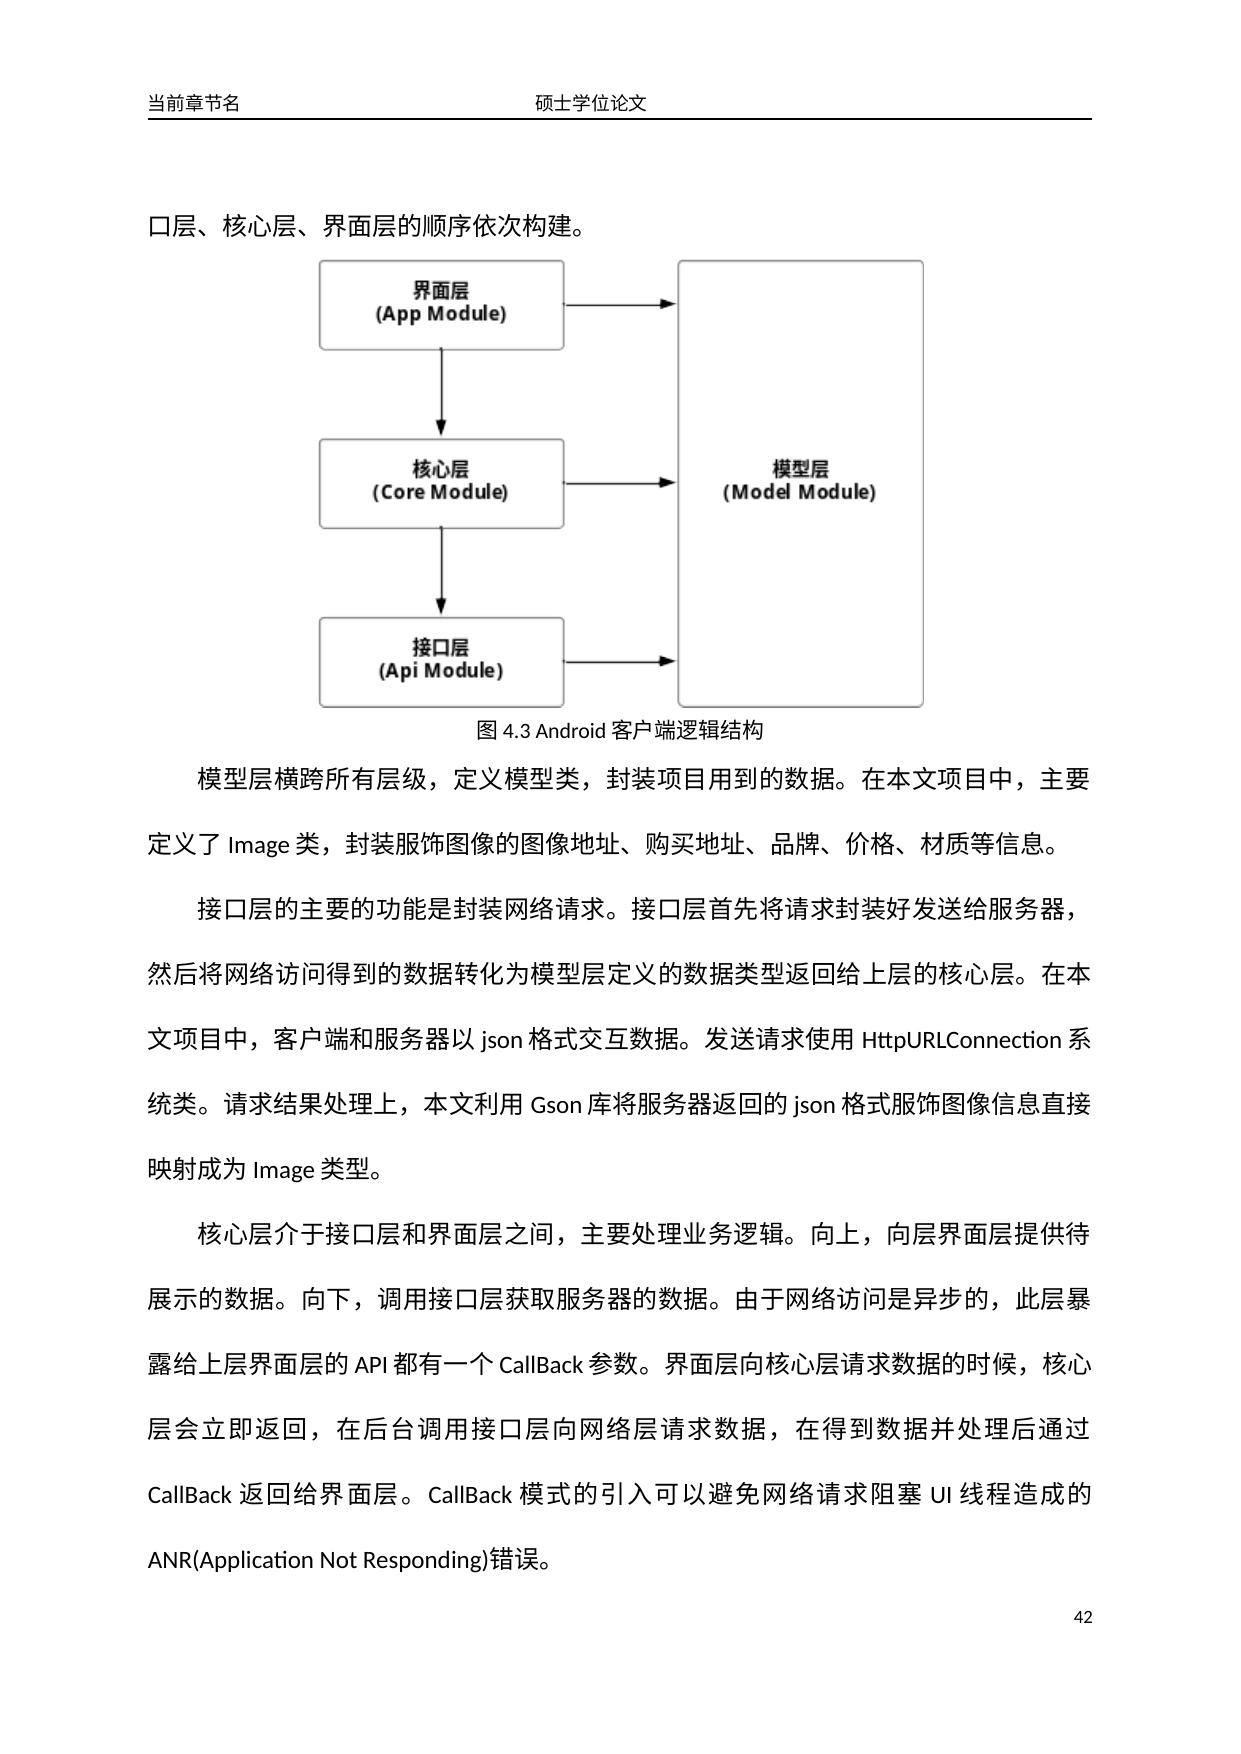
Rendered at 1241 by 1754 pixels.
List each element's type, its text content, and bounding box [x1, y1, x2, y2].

list 核心层介于接口层和界面层之间，主要处理业务逻辑。向上，向层界面层提供待展示的数据。向下，调用接口层获取服务器的数据。由于网络访问是异步的，此层暴露给上层界面层的API都有一个CallBack参数。界面层向核心层请求数据的时候，核心层会立即返回，在后台调用接口层向网络层请求数据，在得到数据并处理后通过CallBack返回给界面层。CallBack模式的引入可以避免网络请求阻塞UI线程造成的ANR(Application Not Responding)错误。 [148, 1200, 1092, 1590]
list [148, 192, 1092, 257]
list 接口层的主要的功能是封装网络请求。接口层首先将请求封装好发送给服务器，然后将网络访问得到的数据转化为模型层定义的数据类型返回给上层的核心层。在本文项目中，客户端和服务器以json格式交互数据。发送请求使用HttpURLConnection系统类。请求结果处理上，本文利用Gson库将服务器返回的json格式服饰图像信息直接映射成为Image类型。 [148, 875, 1092, 1200]
list 模型层横跨所有层级，定义模型类，封装项目用到的数据。在本文项目中，主要定义了Image类，封装服饰图像的图像地址、购买地址、品牌、价格、材质等信息。 [148, 745, 1092, 875]
text 图4.3 Android客户端逻辑结构 [148, 712, 1092, 745]
